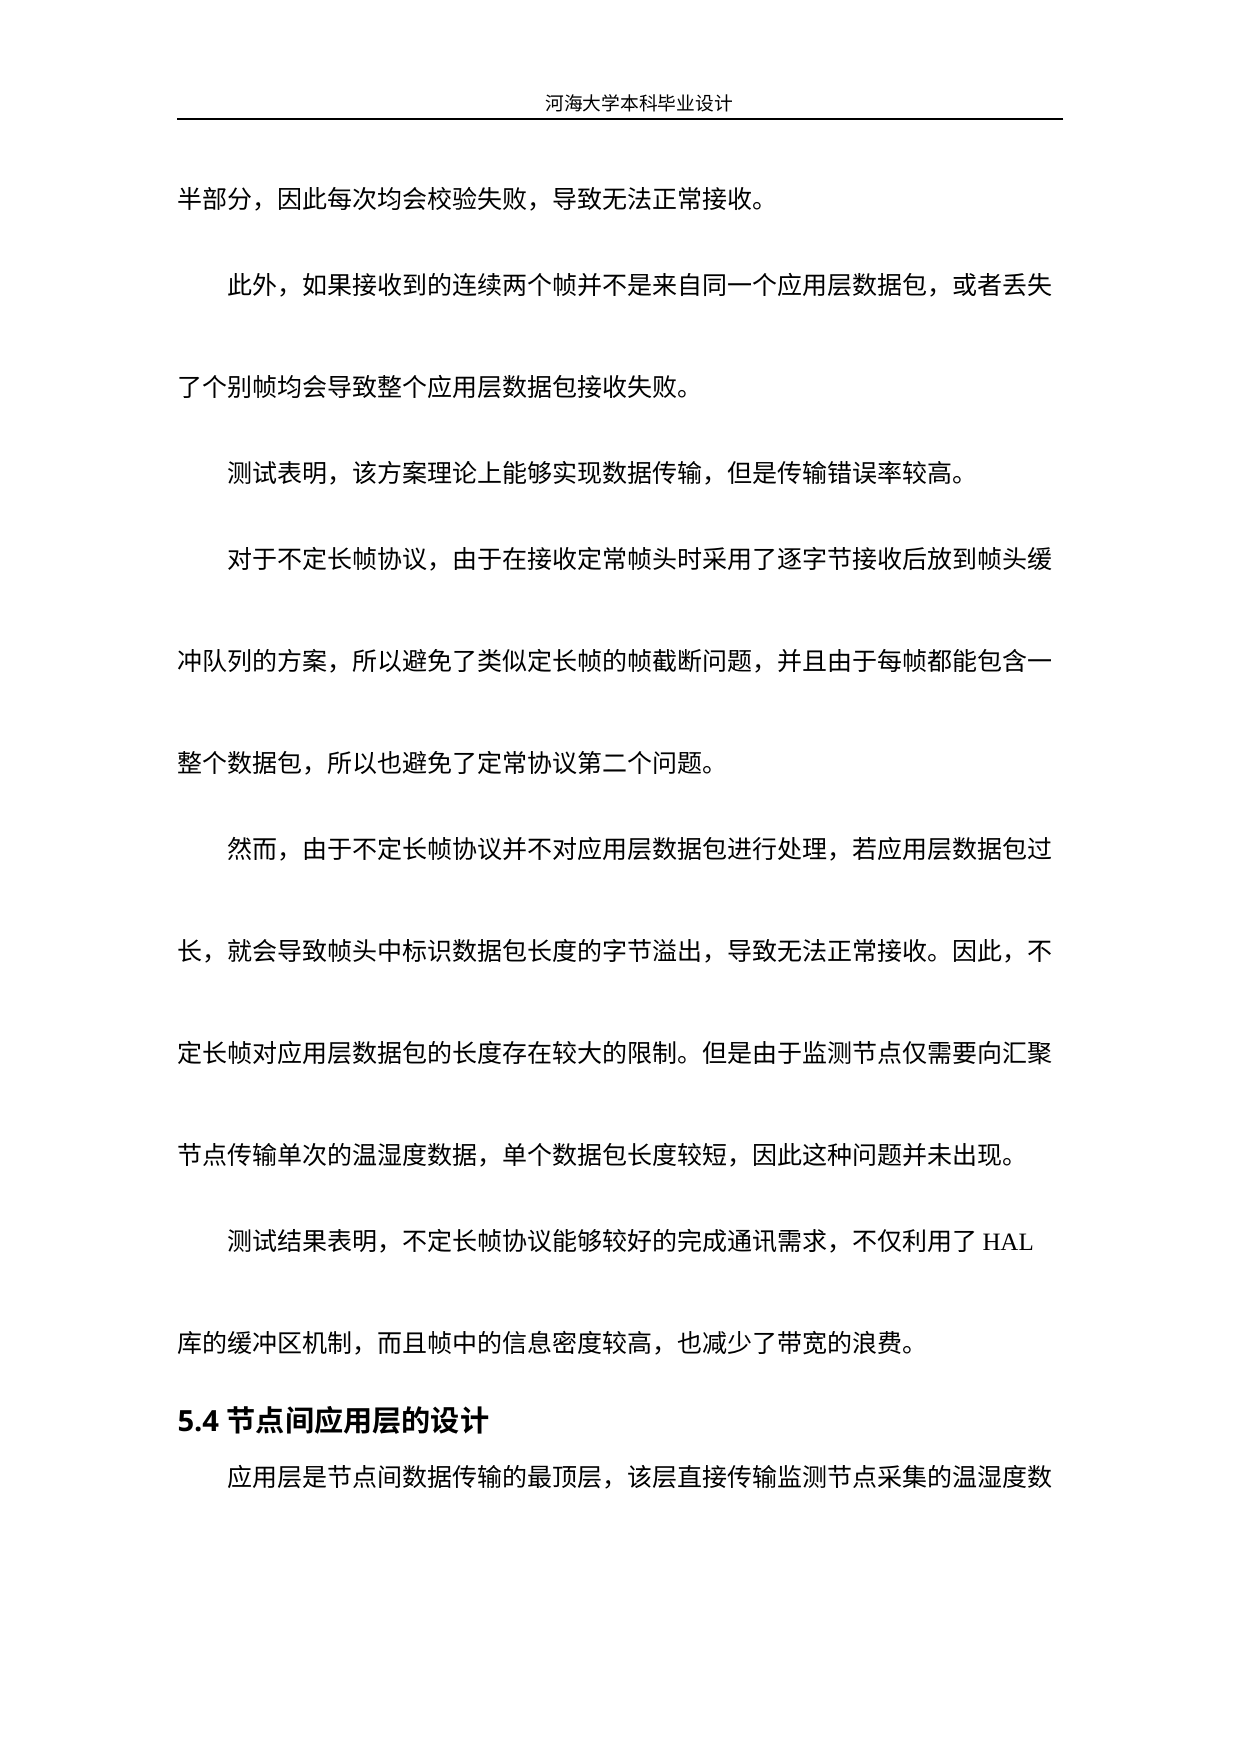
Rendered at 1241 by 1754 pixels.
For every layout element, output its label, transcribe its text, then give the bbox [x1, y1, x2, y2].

subtitle 节点间应用层的设计 [177, 1393, 1063, 1441]
text 测试结果表明，不定长帧协议能够较好的完成通讯需求，不仅利用了HAL库的缓冲区机制，而且帧中的信息密度较高，也减少了带宽的浪费。 [177, 1205, 1063, 1375]
text 对于不定长帧协议，由于在接收定常帧头时采用了逐字节接收后放到帧头缓冲队列的方案，所以避免了类似定长帧的帧截断问题，并且由于每帧都能包含一整个数据包，所以也避免了定常协议第二个问题。 [177, 524, 1063, 796]
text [177, 164, 1063, 232]
text 然而，由于不定长帧协议并不对应用层数据包进行处理，若应用层数据包过长，就会导致帧头中标识数据包长度的字节溢出，导致无法正常接收。因此，不定长帧对应用层数据包的长度存在较大的限制。但是由于监测节点仅需要向汇聚节点传输单次的温湿度数据，单个数据包长度较短，因此这种问题并未出现。 [177, 814, 1063, 1187]
text 此外，如果接收到的连续两个帧并不是来自同一个应用层数据包，或者丢失了个别帧均会导致整个应用层数据包接收失败。 [177, 250, 1063, 420]
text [177, 1441, 1063, 1509]
text 测试表明，该方案理论上能够实现数据传输，但是传输错误率较高。 [177, 438, 1063, 506]
